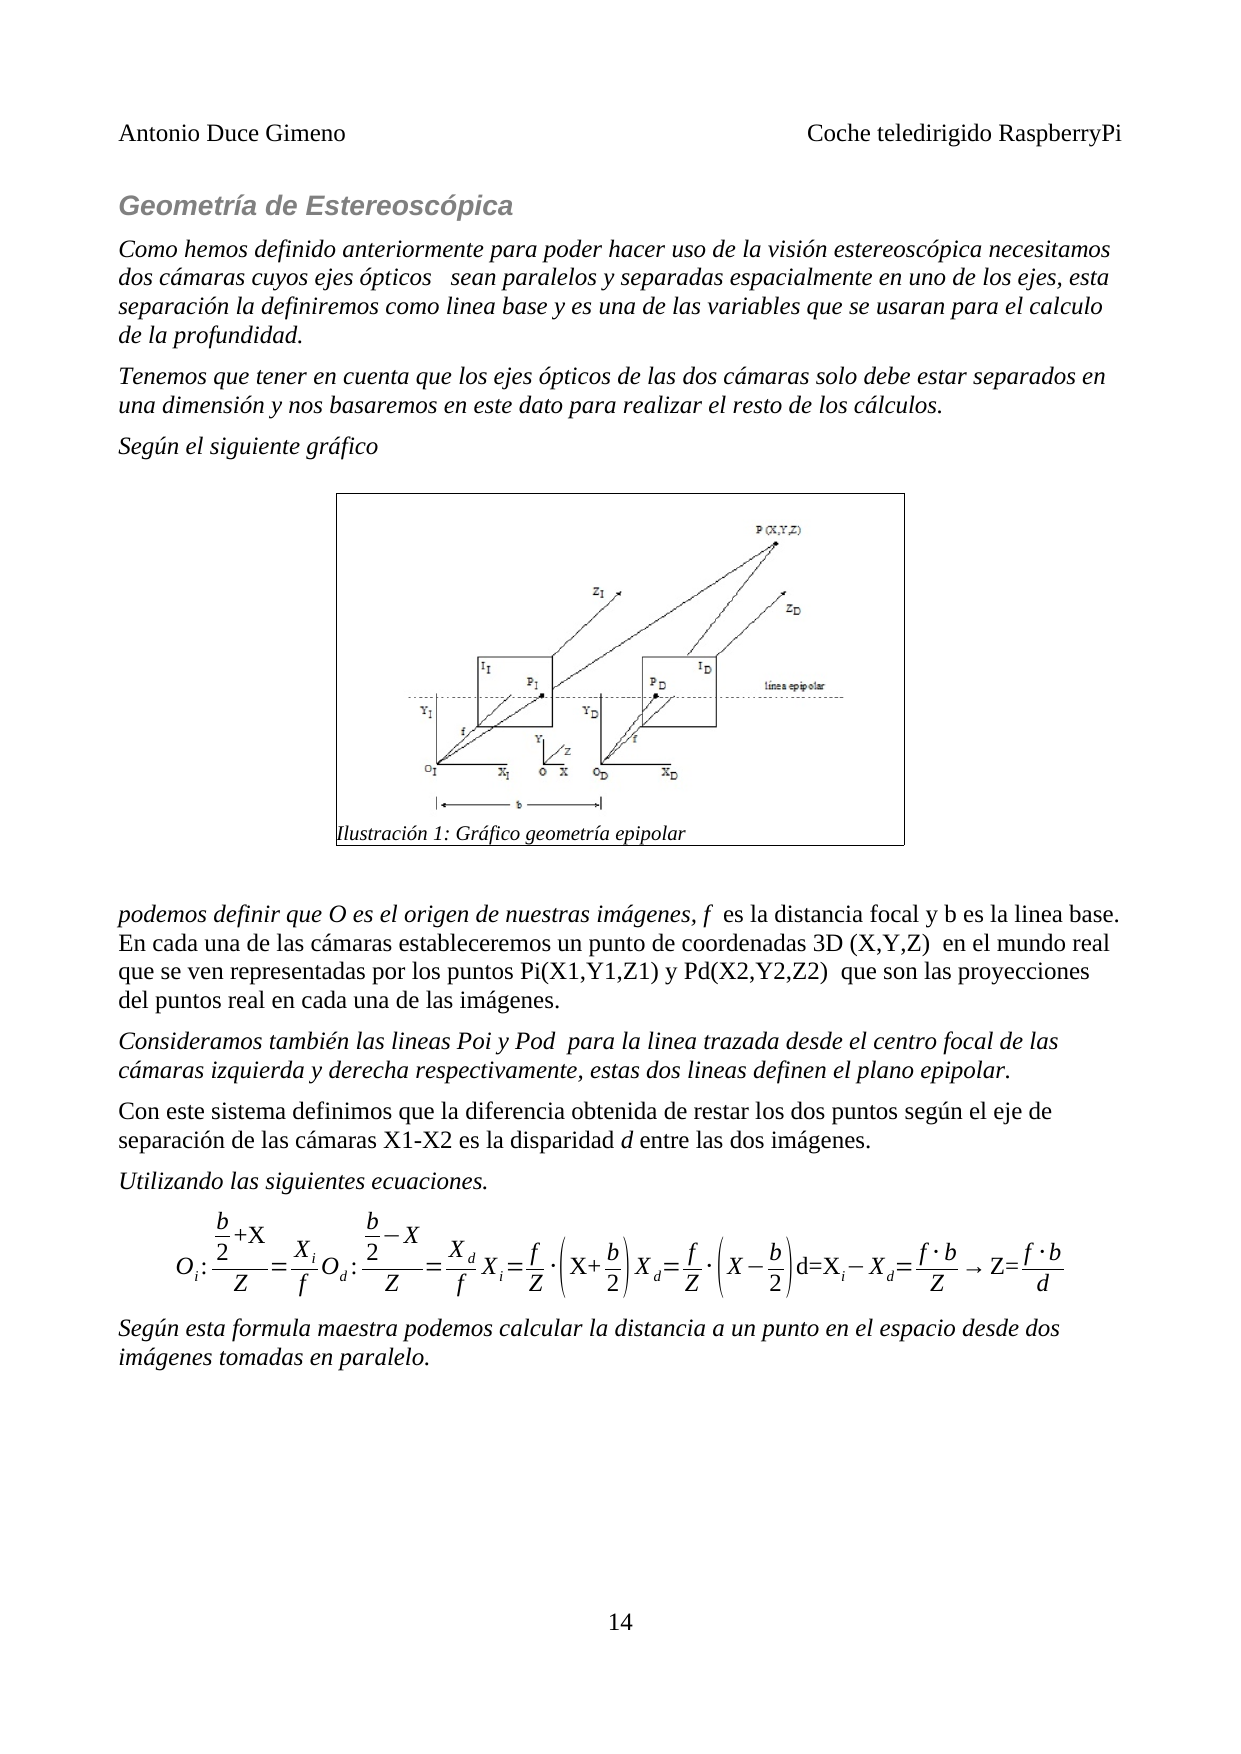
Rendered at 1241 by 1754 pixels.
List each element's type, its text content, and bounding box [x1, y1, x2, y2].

text Utilizando las siguientes ecuaciones. [118, 1166, 1122, 1195]
text podemos definir que O es el origen de nuestras imágenes, f es la distancia focal y b es la linea base. En cada una de las cámaras estableceremos un punto de coordenadas 3D (X,Y,Z) en el mundo real que se ven representadas por los puntos Pi(X1,Y1,Z1) y Pd(X2,Y2,Z2) que son las proyecciones del puntos real en cada una de las imágenes. [118, 899, 1122, 1014]
text Consideramos también las lineas Poi y Pod para la linea trazada desde el centro focal de las cámaras izquierda y derecha respectivamente, estas dos lineas definen el plano epipolar. [118, 1026, 1122, 1084]
text Como hemos definido anteriormente para poder hacer uso de la visión estereoscópica necesitamos dos cámaras cuyos ejes ópticos sean paralelos y separadas espacialmente en uno de los ejes, esta separación la definiremos como linea base y es una de las variables que se usaran para el calculo de la profundidad. [118, 234, 1122, 349]
list Geometría de Estereoscópica [118, 189, 1122, 221]
text Según el siguiente gráfico [118, 431, 1122, 460]
text Según esta formula maestra podemos calcular la distancia a un punto en el espacio desde dos imágenes tomadas en paralelo. [118, 1313, 1122, 1371]
picture [337, 505, 904, 822]
text Tenemos que tener en cuenta que los ejes ópticos de las dos cámaras solo debe estar separados en una dimensión y nos basaremos en este dato para realizar el resto de los cálculos. [118, 361, 1122, 419]
text Con este sistema definimos que la diferencia obtenida de restar los dos puntos según el eje de separación de las cámaras X1-X2 es la disparidad d entre las dos imágenes. [118, 1096, 1122, 1154]
